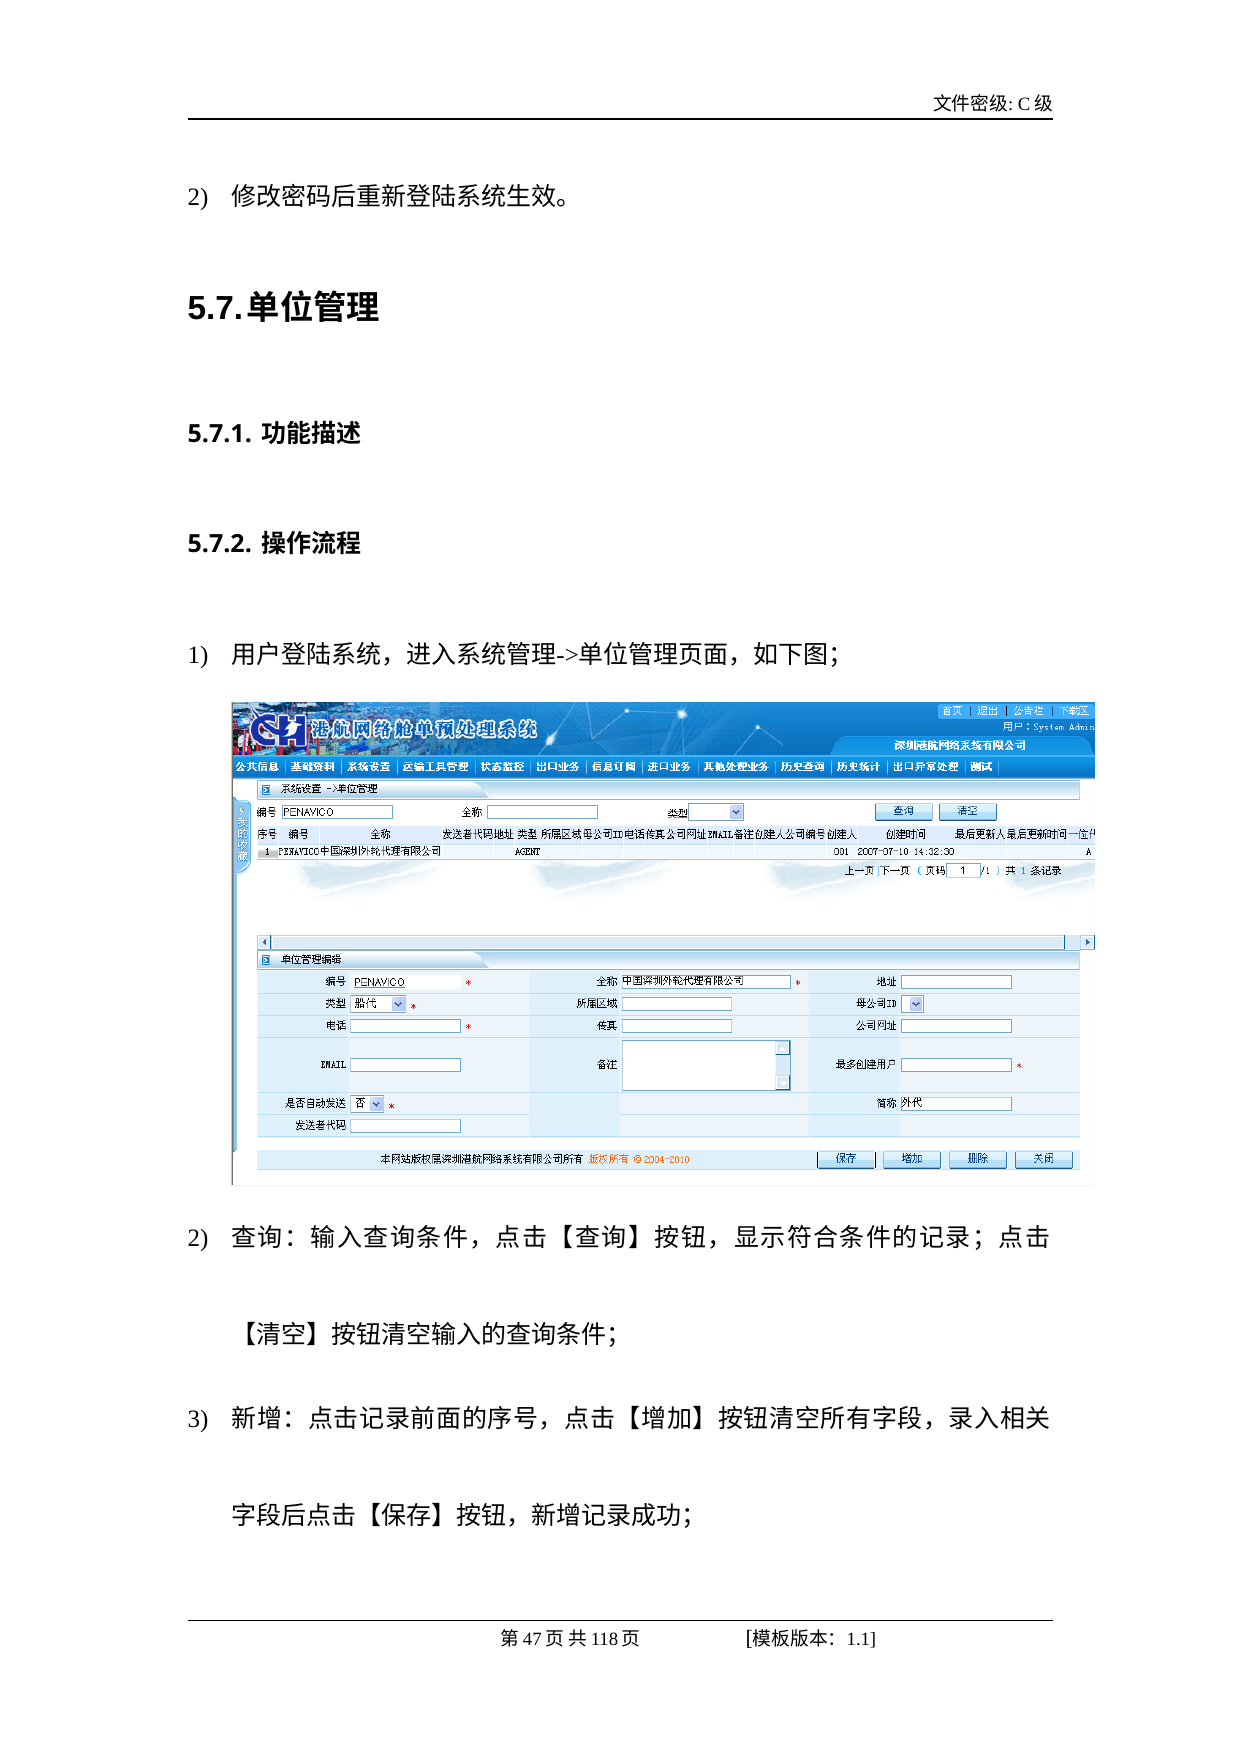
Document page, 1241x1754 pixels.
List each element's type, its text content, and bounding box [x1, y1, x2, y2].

subtitle 单位管理 [187, 272, 1053, 337]
subtitle 操作流程 [187, 509, 1053, 574]
list 新增：点击记录前面的序号，点击【增加】按钮清空所有字段，录入相关字段后点击【保存】按钮，新增记录成功； [187, 1384, 1053, 1546]
list 用户登陆系统，进入系统管理->单位管理页面，如下图； [187, 620, 1053, 685]
list 查询：输入查询条件，点击【查询】按钮，显示符合条件的记录；点击【清空】按钮清空输入的查询条件； [187, 1203, 1053, 1366]
subtitle 功能描述 [187, 399, 1053, 464]
picture [231, 702, 1096, 1186]
list 修改密码后重新登陆系统生效。 [187, 162, 1053, 227]
